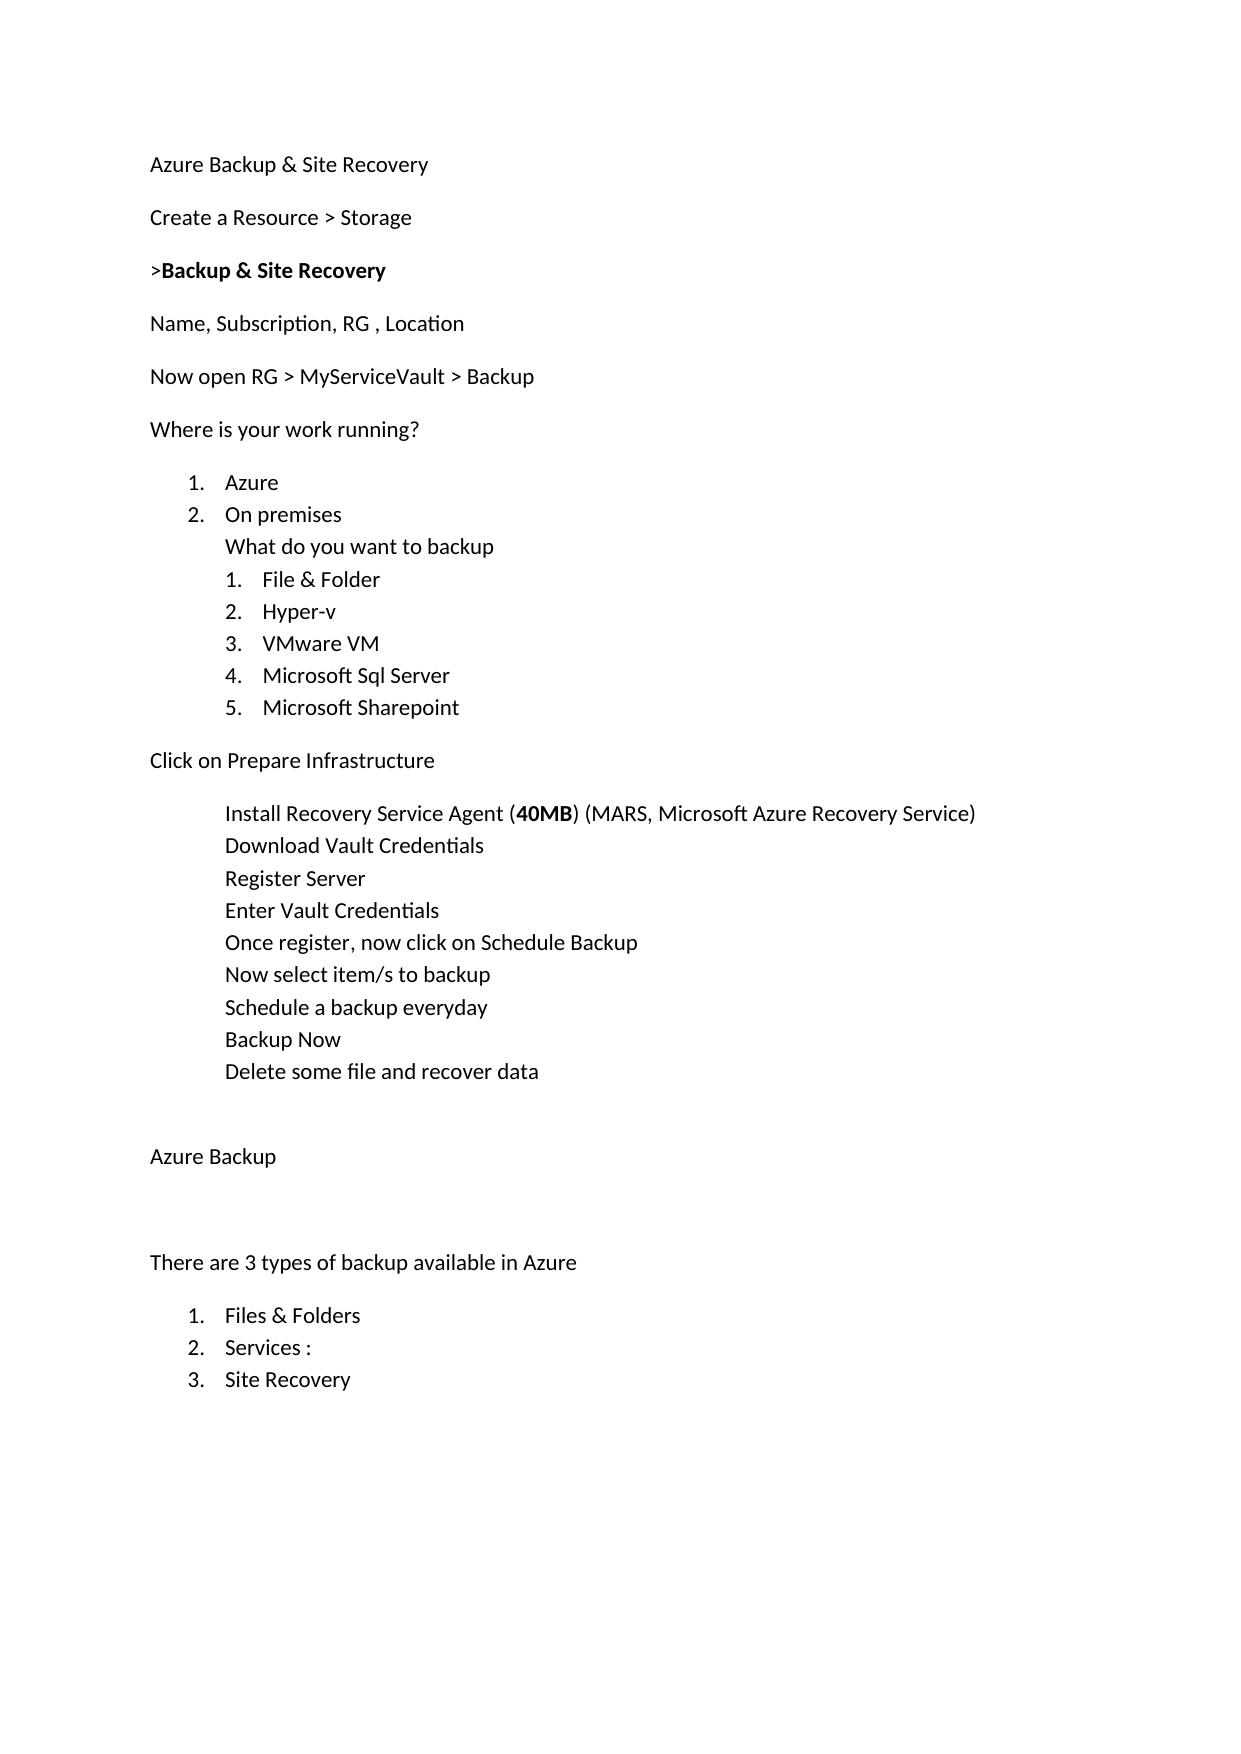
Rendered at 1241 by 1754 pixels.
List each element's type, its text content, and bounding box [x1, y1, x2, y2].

text Azure Backup & Site Recovery [150, 150, 1090, 178]
list Delete some file and recover data [225, 1057, 1090, 1085]
list Download Vault Credentials [225, 832, 1090, 860]
text Click on Prepare Infrastructure [150, 746, 1090, 774]
list Site Recovery [187, 1366, 1090, 1394]
list Install Recovery Service Agent (40MB) (MARS, Microsoft Azure Recovery Service) [225, 799, 1090, 827]
list On premises [187, 500, 1090, 528]
list Services : [187, 1333, 1090, 1361]
list VMware VM [225, 629, 1090, 657]
text >Backup & Site Recovery [150, 256, 1090, 284]
list Files & Folders [187, 1301, 1090, 1329]
list Enter Vault Credentials [225, 896, 1090, 924]
list Backup Now [225, 1025, 1090, 1053]
text Azure Backup [150, 1142, 1090, 1170]
text Create a Resource > Storage [150, 203, 1090, 231]
list Azure [187, 468, 1090, 496]
text There are 3 types of backup available in Azure [150, 1248, 1090, 1276]
list Once register, now click on Schedule Backup [225, 928, 1090, 956]
text Now open RG > MyServiceVault > Backup [150, 362, 1090, 390]
list What do you want to backup [225, 532, 1090, 561]
list File & Folder [225, 565, 1090, 593]
list Now select item/s to backup [225, 960, 1090, 988]
list Microsoft Sql Server [225, 661, 1090, 689]
list Microsoft Sharepoint [225, 693, 1090, 721]
list Hyper-v [225, 597, 1090, 625]
list Schedule a backup everyday [225, 993, 1090, 1021]
list Register Server [225, 864, 1090, 892]
text Where is your work running? [150, 415, 1090, 443]
text Name, Subscription, RG , Location [150, 309, 1090, 337]
